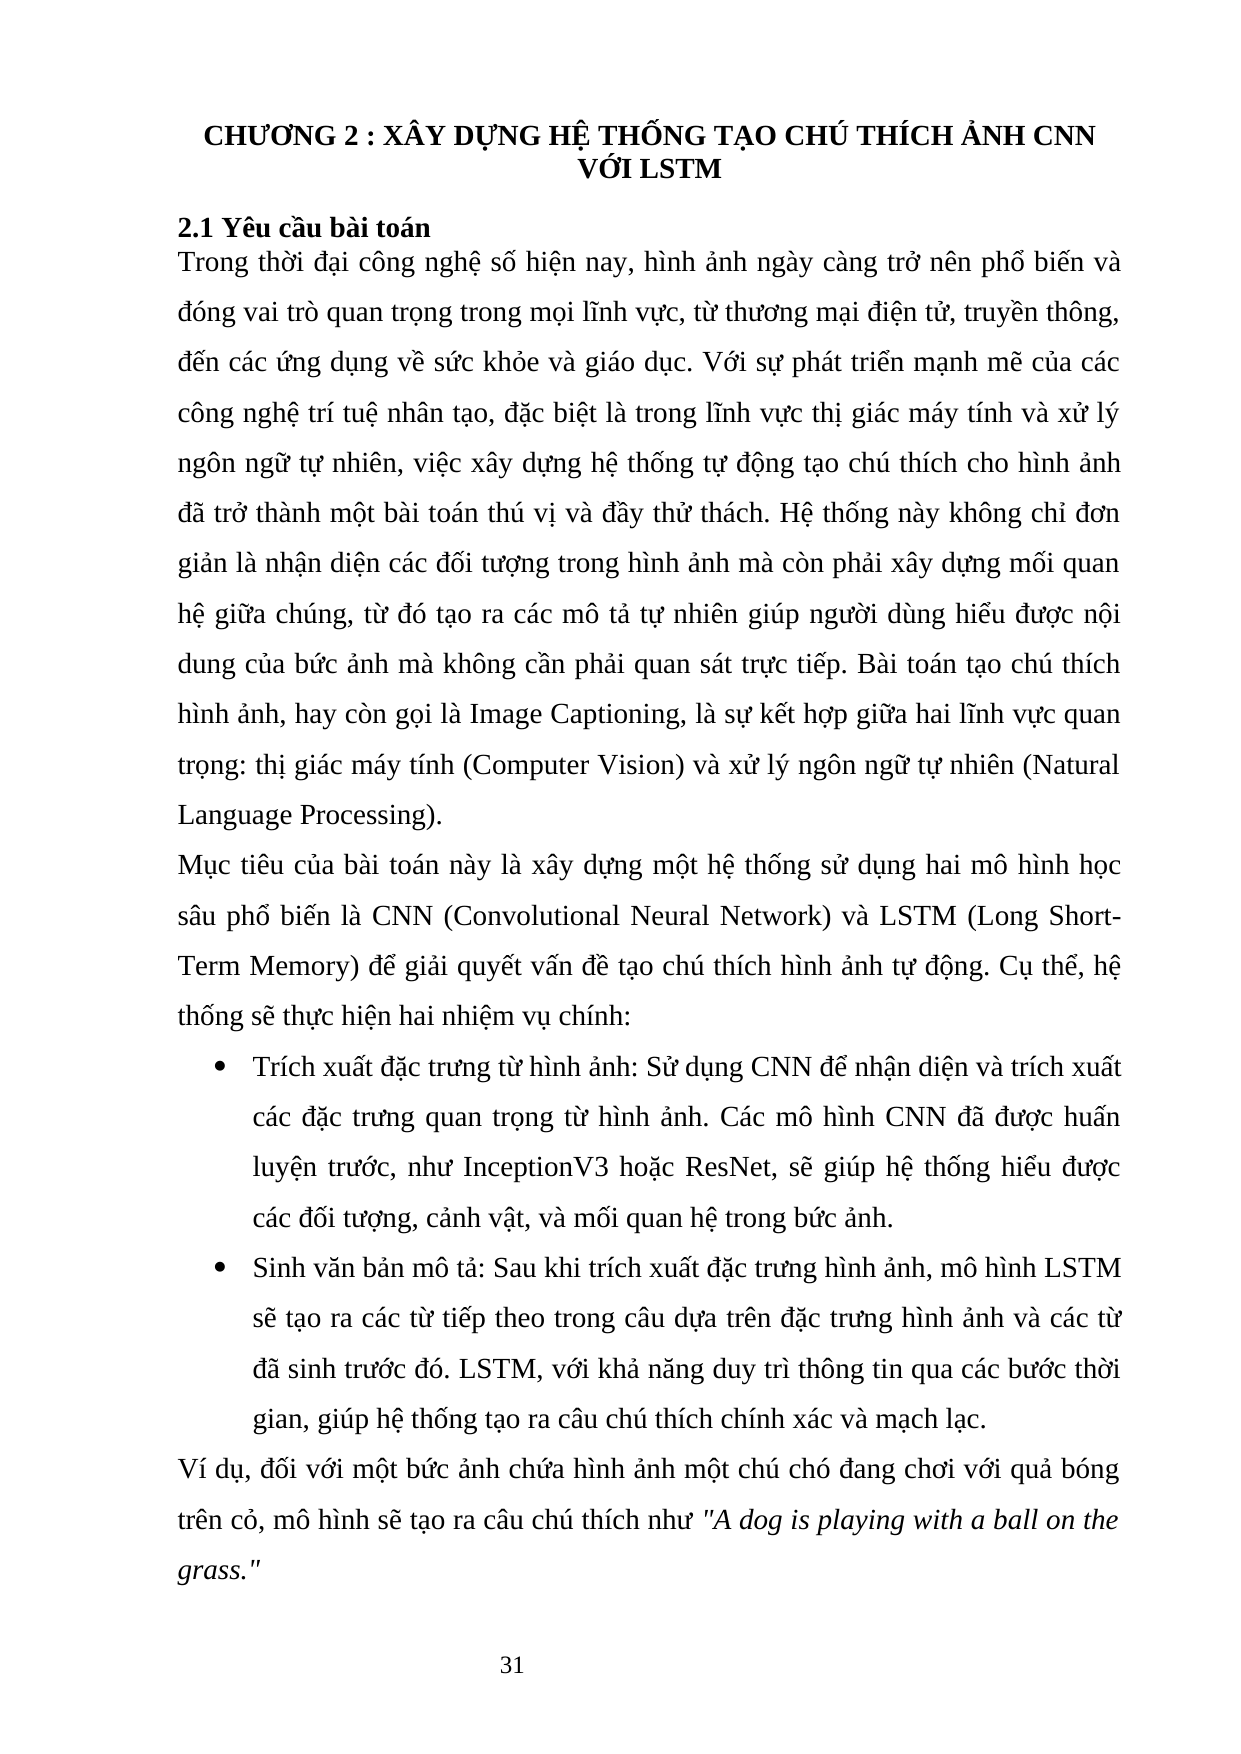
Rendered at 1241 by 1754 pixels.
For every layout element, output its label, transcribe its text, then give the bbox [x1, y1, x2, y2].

subtitle 2.1 Yêu cầu bài toán [177, 210, 1122, 244]
text Mục tiêu của bài toán này là xây dựng một hệ thống sử dụng hai mô hình học sâu phổ biến là CNN (Convolutional Neural Network) và LSTM (Long Short-Term Memory) để giải quyết vấn đề tạo chú thích hình ảnh tự động. Cụ thể, hệ thống sẽ thực hiện hai nhiệm vụ chính: [177, 847, 1122, 1032]
subtitle CHƯƠNG 2 : XÂY DỰNG HỆ THỐNG TẠO CHÚ THÍCH ẢNH CNN VỚI LSTM [177, 118, 1122, 185]
list Trích xuất đặc trưng từ hình ảnh: Sử dụng CNN để nhận diện và trích xuất các đặc trưng quan trọng từ hình ảnh. Các mô hình CNN đã được huấn luyện trước, như InceptionV3 hoặc ResNet, sẽ giúp hệ thống hiểu được các đối tượng, cảnh vật, và mối quan hệ trong bức ảnh. [215, 1049, 1122, 1233]
text Ví dụ, đối với một bức ảnh chứa hình ảnh một chú chó đang chơi với quả bóng trên cỏ, mô hình sẽ tạo ra câu chú thích như "A dog is playing with a ball on the grass." [177, 1451, 1122, 1586]
list Sinh văn bản mô tả: Sau khi trích xuất đặc trưng hình ảnh, mô hình LSTM sẽ tạo ra các từ tiếp theo trong câu dựa trên đặc trưng hình ảnh và các từ đã sinh trước đó. LSTM, với khả năng duy trì thông tin qua các bước thời gian, giúp hệ thống tạo ra câu chú thích chính xác và mạch lạc. [215, 1250, 1122, 1435]
text Trong thời đại công nghệ số hiện nay, hình ảnh ngày càng trở nên phổ biến và đóng vai trò quan trọng trong mọi lĩnh vực, từ thương mại điện tử, truyền thông, đến các ứng dụng về sức khỏe và giáo dục. Với sự phát triển mạnh mẽ của các công nghệ trí tuệ nhân tạo, đặc biệt là trong lĩnh vực thị giác máy tính và xử lý ngôn ngữ tự nhiên, việc xây dựng hệ thống tự động tạo chú thích cho hình ảnh đã trở thành một bài toán thú vị và đầy thử thách. Hệ thống này không chỉ đơn giản là nhận diện các đối tượng trong hình ảnh mà còn phải xây dựng mối quan hệ giữa chúng, từ đó tạo ra các mô tả tự nhiên giúp người dùng hiểu được nội dung của bức ảnh mà không cần phải quan sát trực tiếp. Bài toán tạo chú thích hình ảnh, hay còn gọi là Image Captioning, là sự kết hợp giữa hai lĩnh vực quan trọng: thị giác máy tính (Computer Vision) và xử lý ngôn ngữ tự nhiên (Natural Language Processing). [177, 244, 1122, 831]
